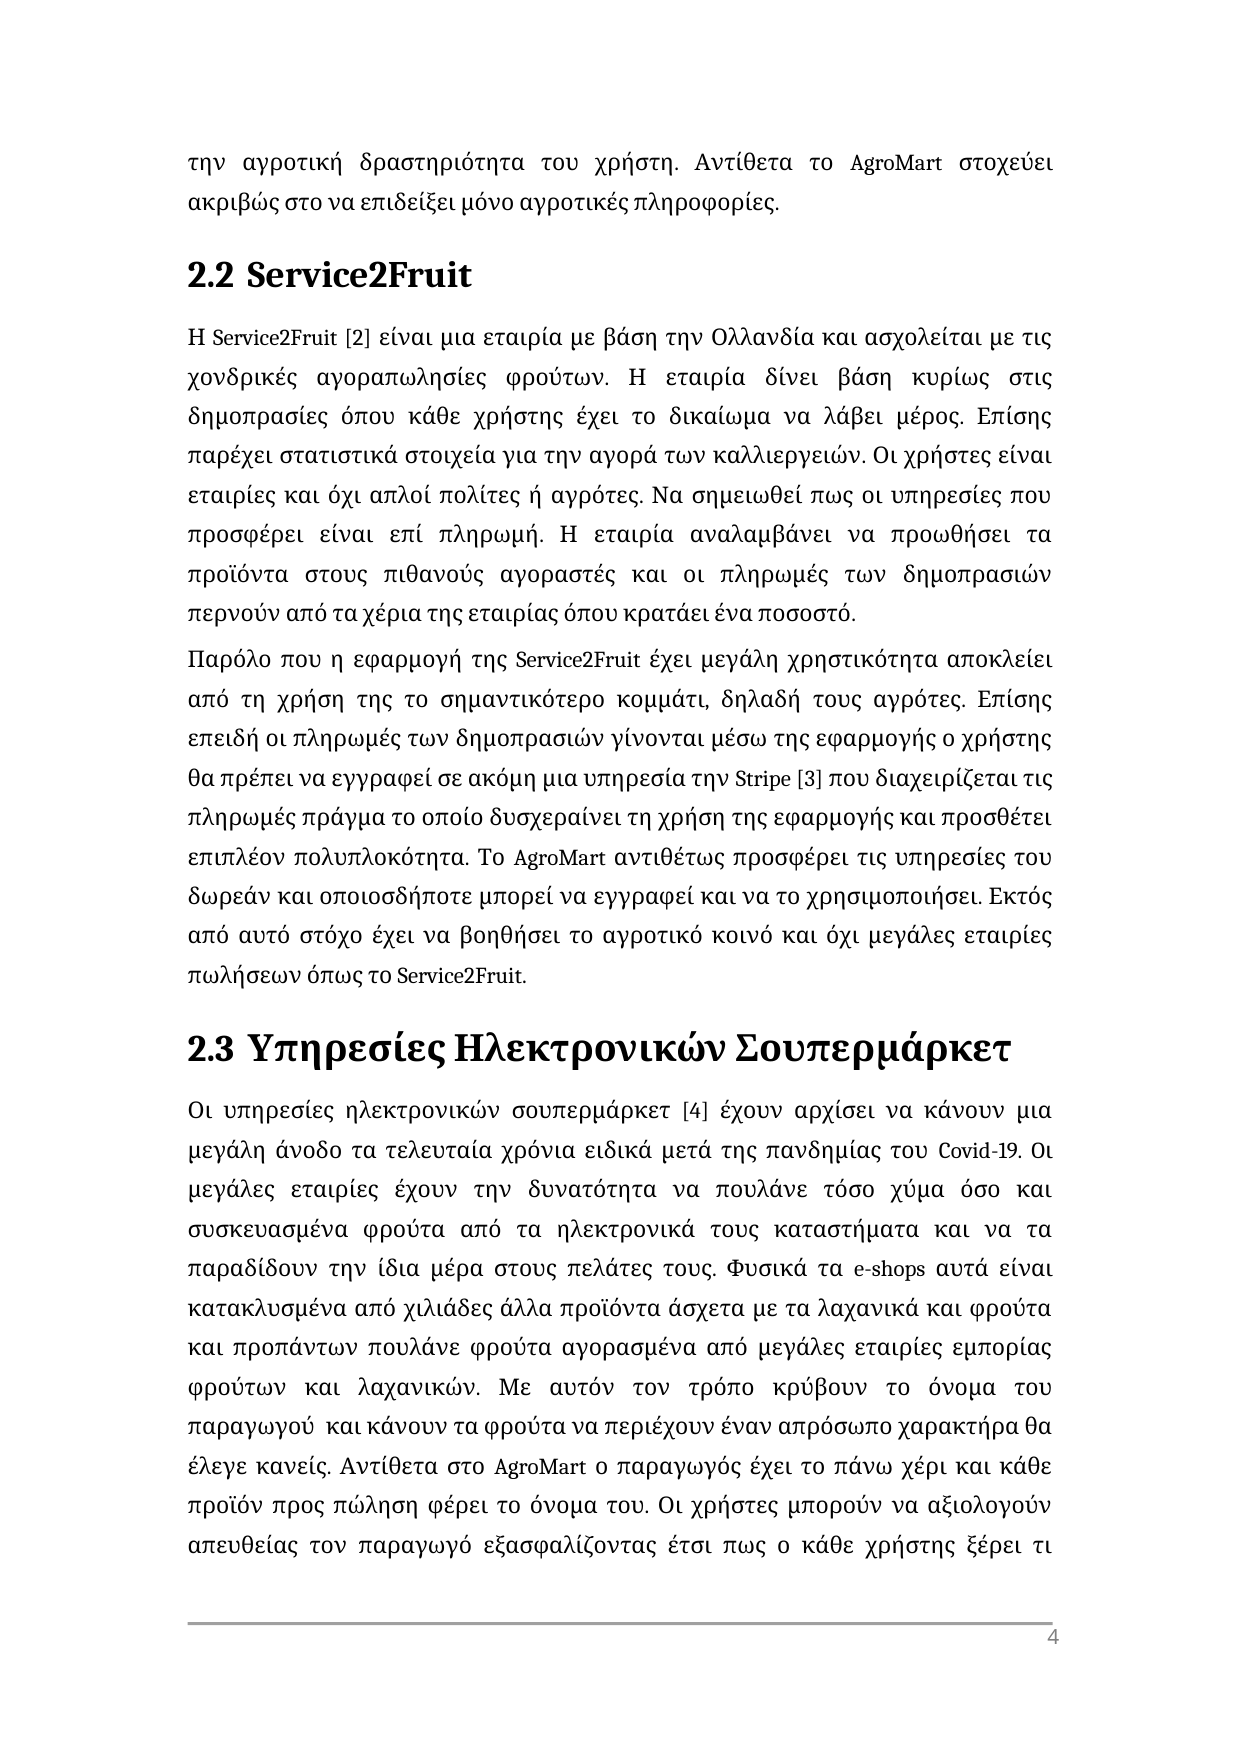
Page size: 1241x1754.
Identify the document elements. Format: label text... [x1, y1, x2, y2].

subtitle Service2Fruit [187, 254, 1058, 297]
text Η Service2Fruit [2] είναι μια εταιρία με βάση την Ολλανδία και ασχολείται με τις χονδρικές αγοραπωλησίες φρούτων. Η εταιρία δίνει βάση κυρίως στις δημοπρασίες όπου κάθε χρήστης έχει το δικαίωμα να λάβει μέρος. Επίσης παρέχει στατιστικά στοιχεία για την αγορά των καλλιεργειών. Οι χρήστες είναι εταιρίες και όχι απλοί πολίτες ή αγρότες. Να σημειωθεί πως οι υπηρεσίες που προσφέρει είναι επί πληρωμή. Η εταιρία αναλαμβάνει να προωθήσει τα προϊόντα στους πιθανούς αγοραστές και οι πληρωμές των δημοπρασιών περνούν από τα χέρια της εταιρίας όπου κρατάει ένα ποσοστό. [187, 325, 1053, 628]
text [187, 1098, 1053, 1559]
subtitle Υπηρεσίες Ηλεκτρονικών Σουπερμάρκετ [187, 1027, 1058, 1070]
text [187, 150, 1053, 216]
text Παρόλο που η εφαρμογή της Service2Fruit έχει μεγάλη χρηστικότητα αποκλείει από τη χρήση της το σημαντικότερο κομμάτι, δηλαδή τους αγρότες. Επίσης επειδή οι πληρωμές των δημοπρασιών γίνονται μέσω της εφαρμογής ο χρήστης θα πρέπει να εγγραφεί σε ακόμη μια υπηρεσία την Stripe [3] που διαχειρίζεται τις πληρωμές πράγμα το οποίο δυσχεραίνει τη χρήση της εφαρμογής και προσθέτει επιπλέον πολυπλοκότητα. Το AgroMart αντιθέτως προσφέρει τις υπηρεσίες του δωρεάν και οποιοσδήποτε μπορεί να εγγραφεί και να το χρησιμοποιήσει. Εκτός από αυτό στόχο έχει να βοηθήσει το αγροτικό κοινό και όχι μεγάλες εταιρίες πωλήσεων όπως το Service2Fruit. [187, 647, 1053, 989]
